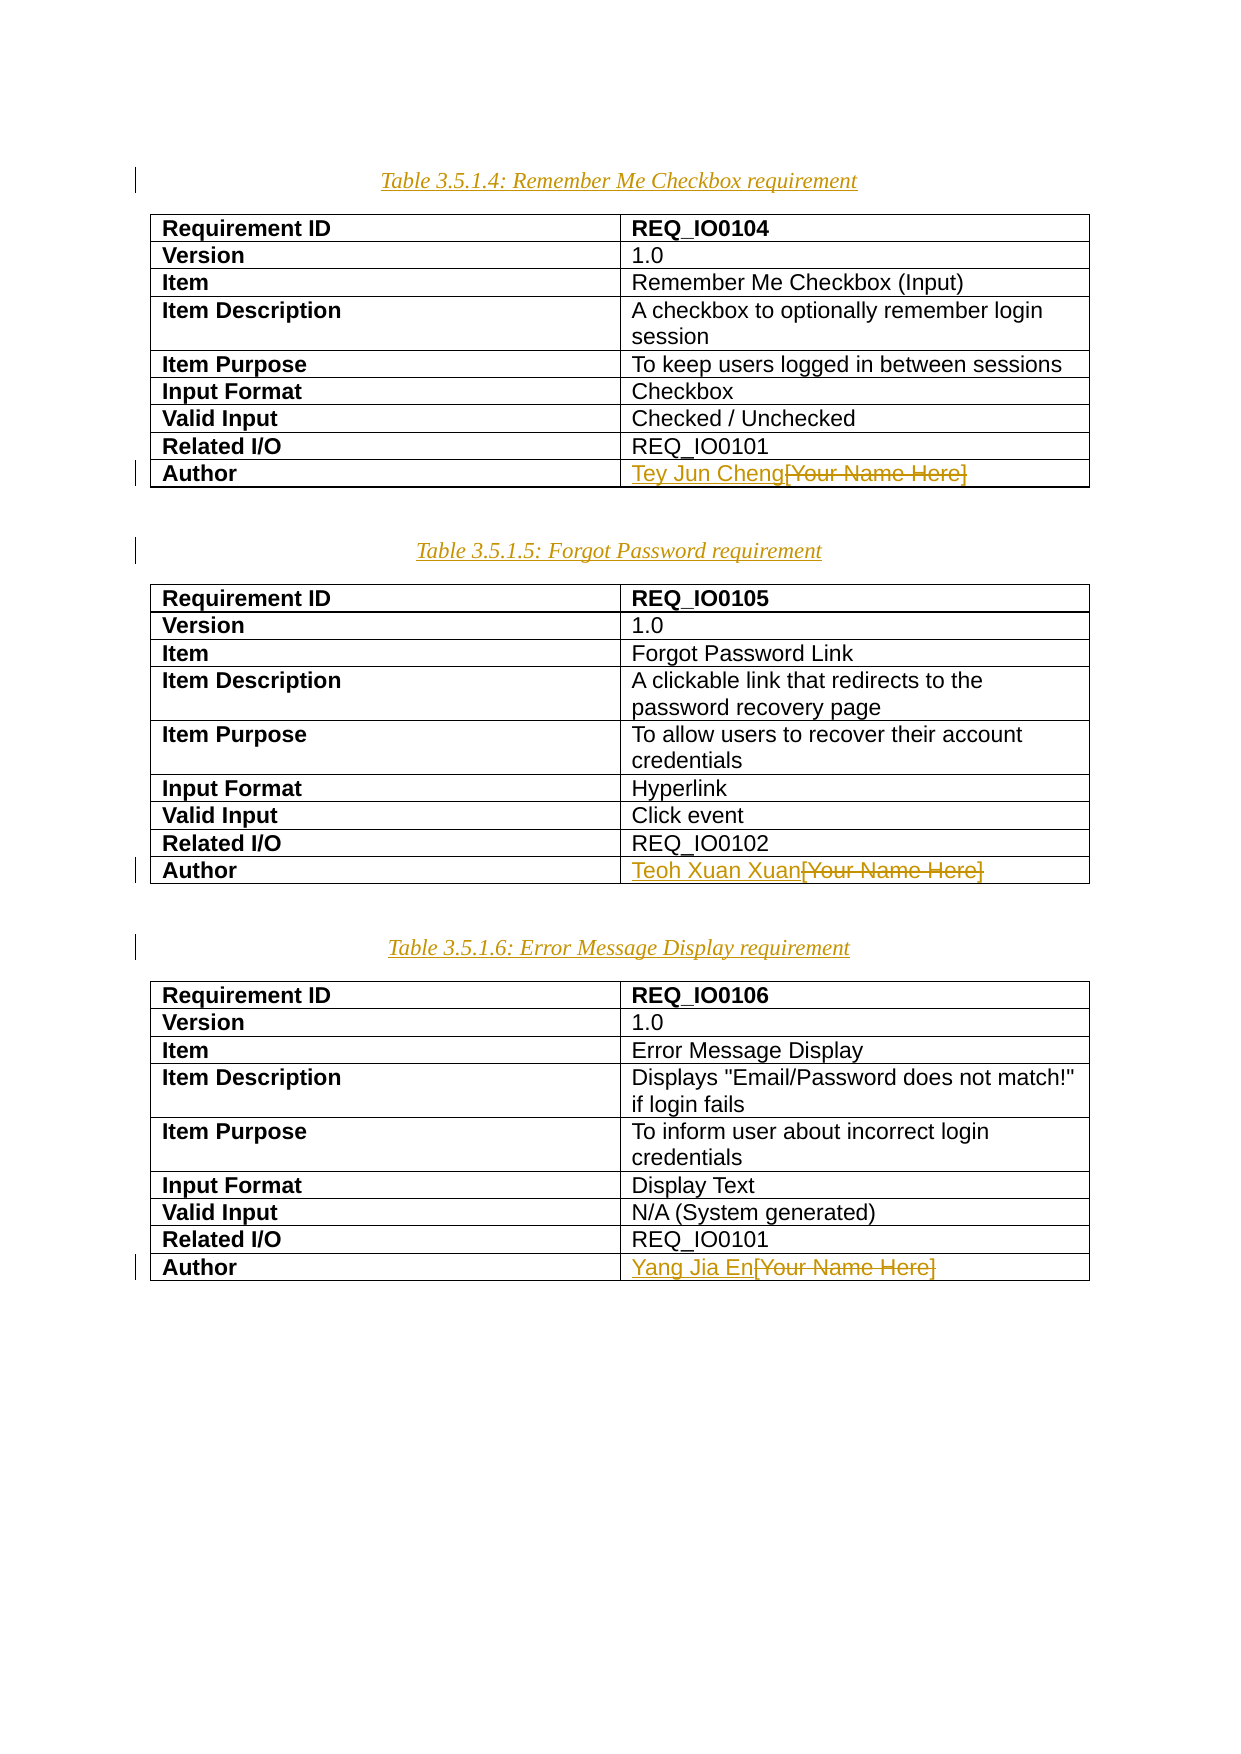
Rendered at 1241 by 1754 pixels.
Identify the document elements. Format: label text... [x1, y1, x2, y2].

table_cell Item [151, 269, 620, 296]
table_cell Item Purpose [151, 351, 620, 377]
table_cell Item Description [151, 667, 620, 720]
table_cell 1.0 [621, 613, 1089, 639]
table_cell 1.0 [621, 1009, 1089, 1036]
table_cell Remember Me Checkbox (Input) [621, 269, 1089, 296]
table_cell [621, 460, 1089, 486]
table_header REQ_IO0105 [621, 585, 1089, 611]
table_cell 1.0 [621, 242, 1089, 268]
table_cell Version [151, 613, 620, 639]
table_cell Related I/O [151, 433, 620, 459]
table_cell Item Purpose [151, 721, 620, 774]
table_cell Input Format [151, 775, 620, 801]
table_cell Author [151, 857, 620, 883]
table_cell Click event [621, 802, 1089, 828]
table_header REQ_IO0104 [621, 215, 1089, 241]
table_cell Checked / Unchecked [621, 405, 1089, 432]
table_cell Input Format [151, 1172, 620, 1198]
table_cell Version [151, 1009, 620, 1036]
table_header Requirement ID [151, 585, 620, 611]
table_cell REQ_IO0101 [621, 433, 1089, 459]
table_cell Valid Input [151, 1199, 620, 1225]
table_cell Related I/O [151, 1226, 620, 1253]
table_cell Displays "Email/Password does not match!" if login fails [621, 1064, 1089, 1117]
table_cell Error Message Display [621, 1037, 1089, 1063]
table_cell Version [151, 242, 620, 268]
table_cell Item Purpose [151, 1118, 620, 1171]
table_cell A clickable link that redirects to the password recovery page [621, 667, 1089, 720]
table_cell [621, 857, 1089, 883]
table_cell Valid Input [151, 405, 620, 432]
table_cell REQ_IO0101 [621, 1226, 1089, 1253]
table_cell To allow users to recover their account credentials [621, 721, 1089, 774]
table_cell [621, 1254, 1089, 1280]
table_cell Checkbox [621, 378, 1089, 404]
table_cell Hyperlink [621, 775, 1089, 801]
table_cell Input Format [151, 378, 620, 404]
table_cell To inform user about incorrect login credentials [621, 1118, 1089, 1171]
table_cell Related I/O [151, 830, 620, 856]
table_cell REQ_IO0102 [621, 830, 1089, 856]
table_cell Author [151, 1254, 620, 1280]
table_cell Item Description [151, 297, 620, 349]
table_cell N/A (System generated) [621, 1199, 1089, 1225]
table_cell Item [151, 640, 620, 666]
table_header REQ_IO0106 [621, 982, 1089, 1008]
table_cell To keep users logged in between sessions [621, 351, 1089, 377]
table_cell A checkbox to optionally remember login session [621, 297, 1089, 349]
table_cell Item [151, 1037, 620, 1063]
table_cell Valid Input [151, 802, 620, 828]
table_header Requirement ID [151, 215, 620, 241]
table_cell Author [151, 460, 620, 486]
table_cell Display Text [621, 1172, 1089, 1198]
table_cell Forgot Password Link [621, 640, 1089, 666]
table_header Requirement ID [151, 982, 620, 1008]
table_cell Item Description [151, 1064, 620, 1117]
